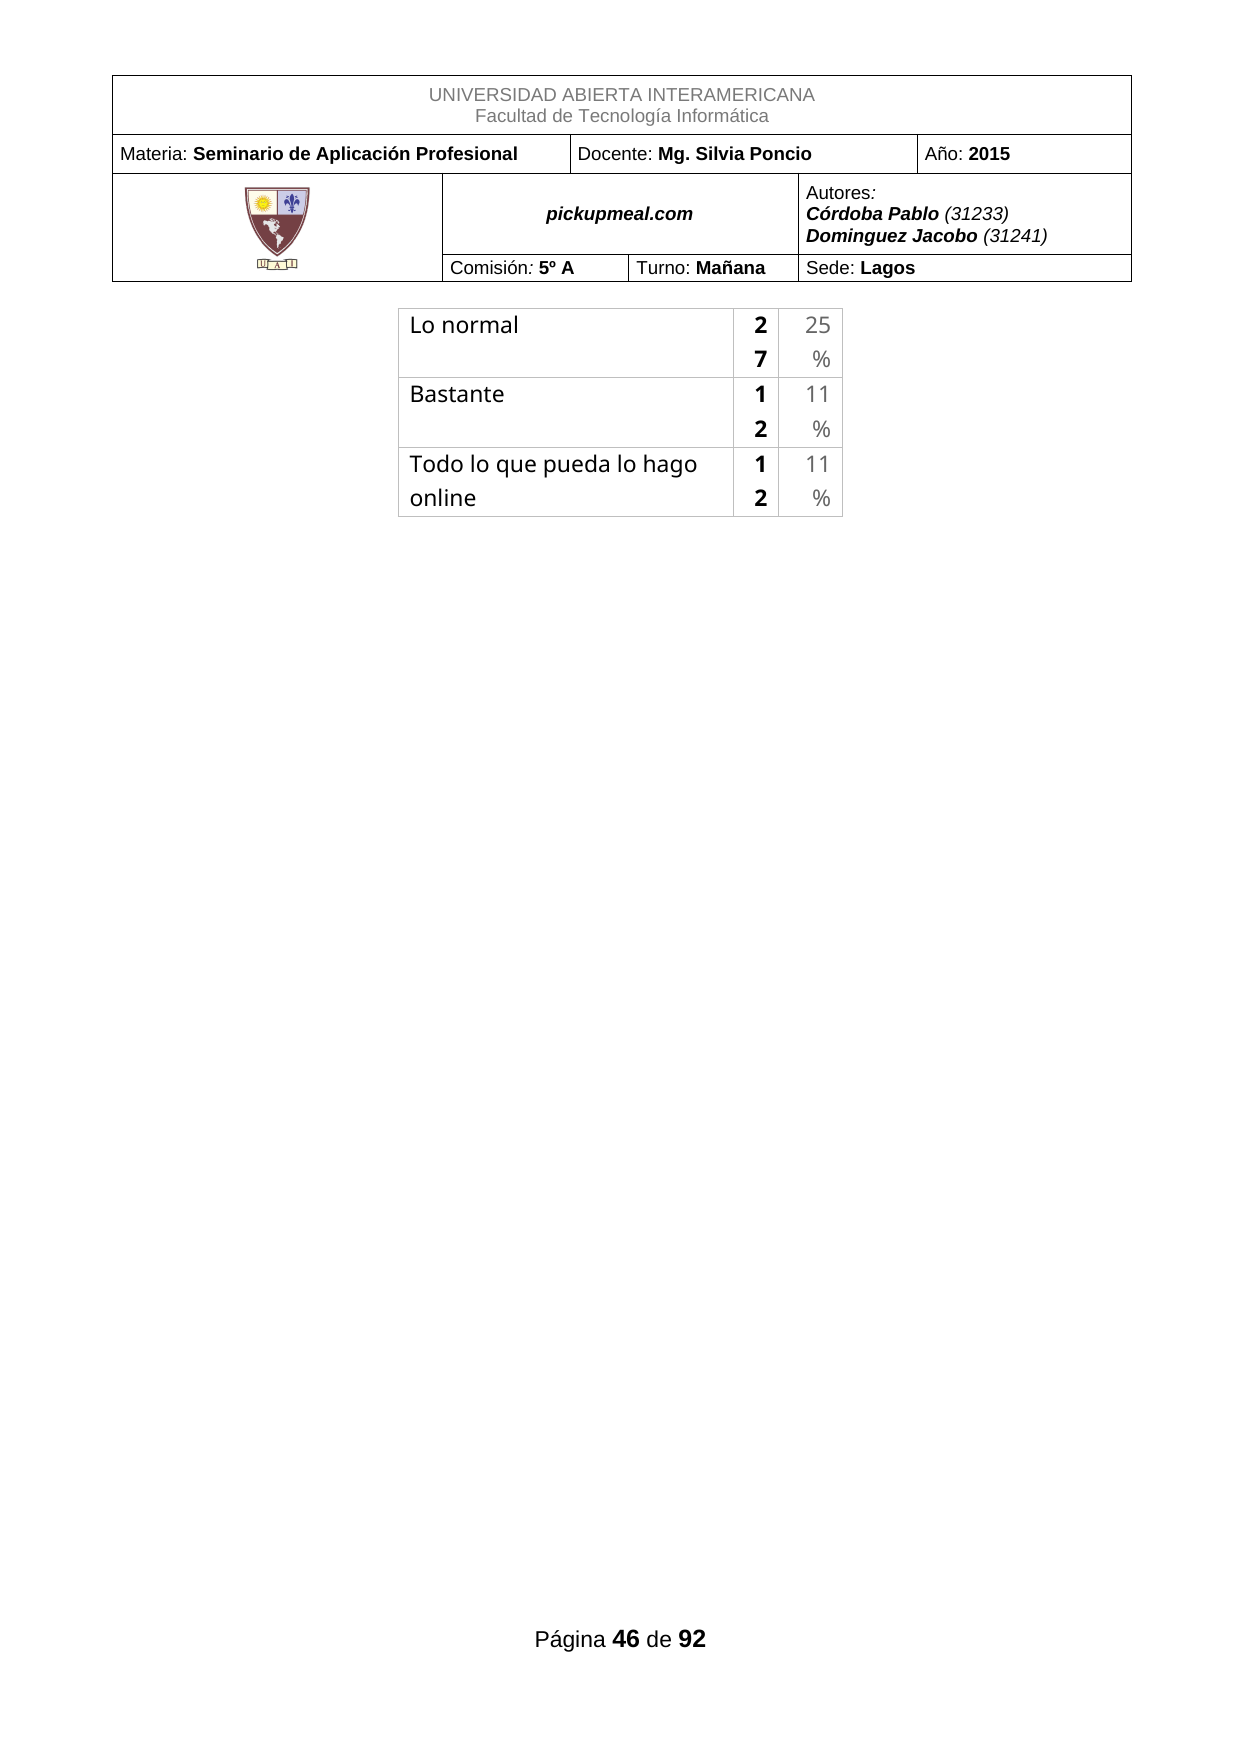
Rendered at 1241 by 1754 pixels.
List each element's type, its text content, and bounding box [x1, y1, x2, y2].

table_cell 11% [779, 378, 842, 447]
table_cell 25% [779, 309, 842, 377]
table_cell Lo normal [399, 309, 733, 377]
table_cell Bastante [399, 378, 733, 447]
table_cell 12 [734, 378, 778, 447]
table_cell 27 [734, 309, 778, 377]
table_cell 11% [779, 448, 842, 516]
table_cell Todo lo que pueda lo hago online [399, 448, 733, 516]
picture [230, 182, 325, 273]
table_cell 12 [734, 448, 778, 516]
